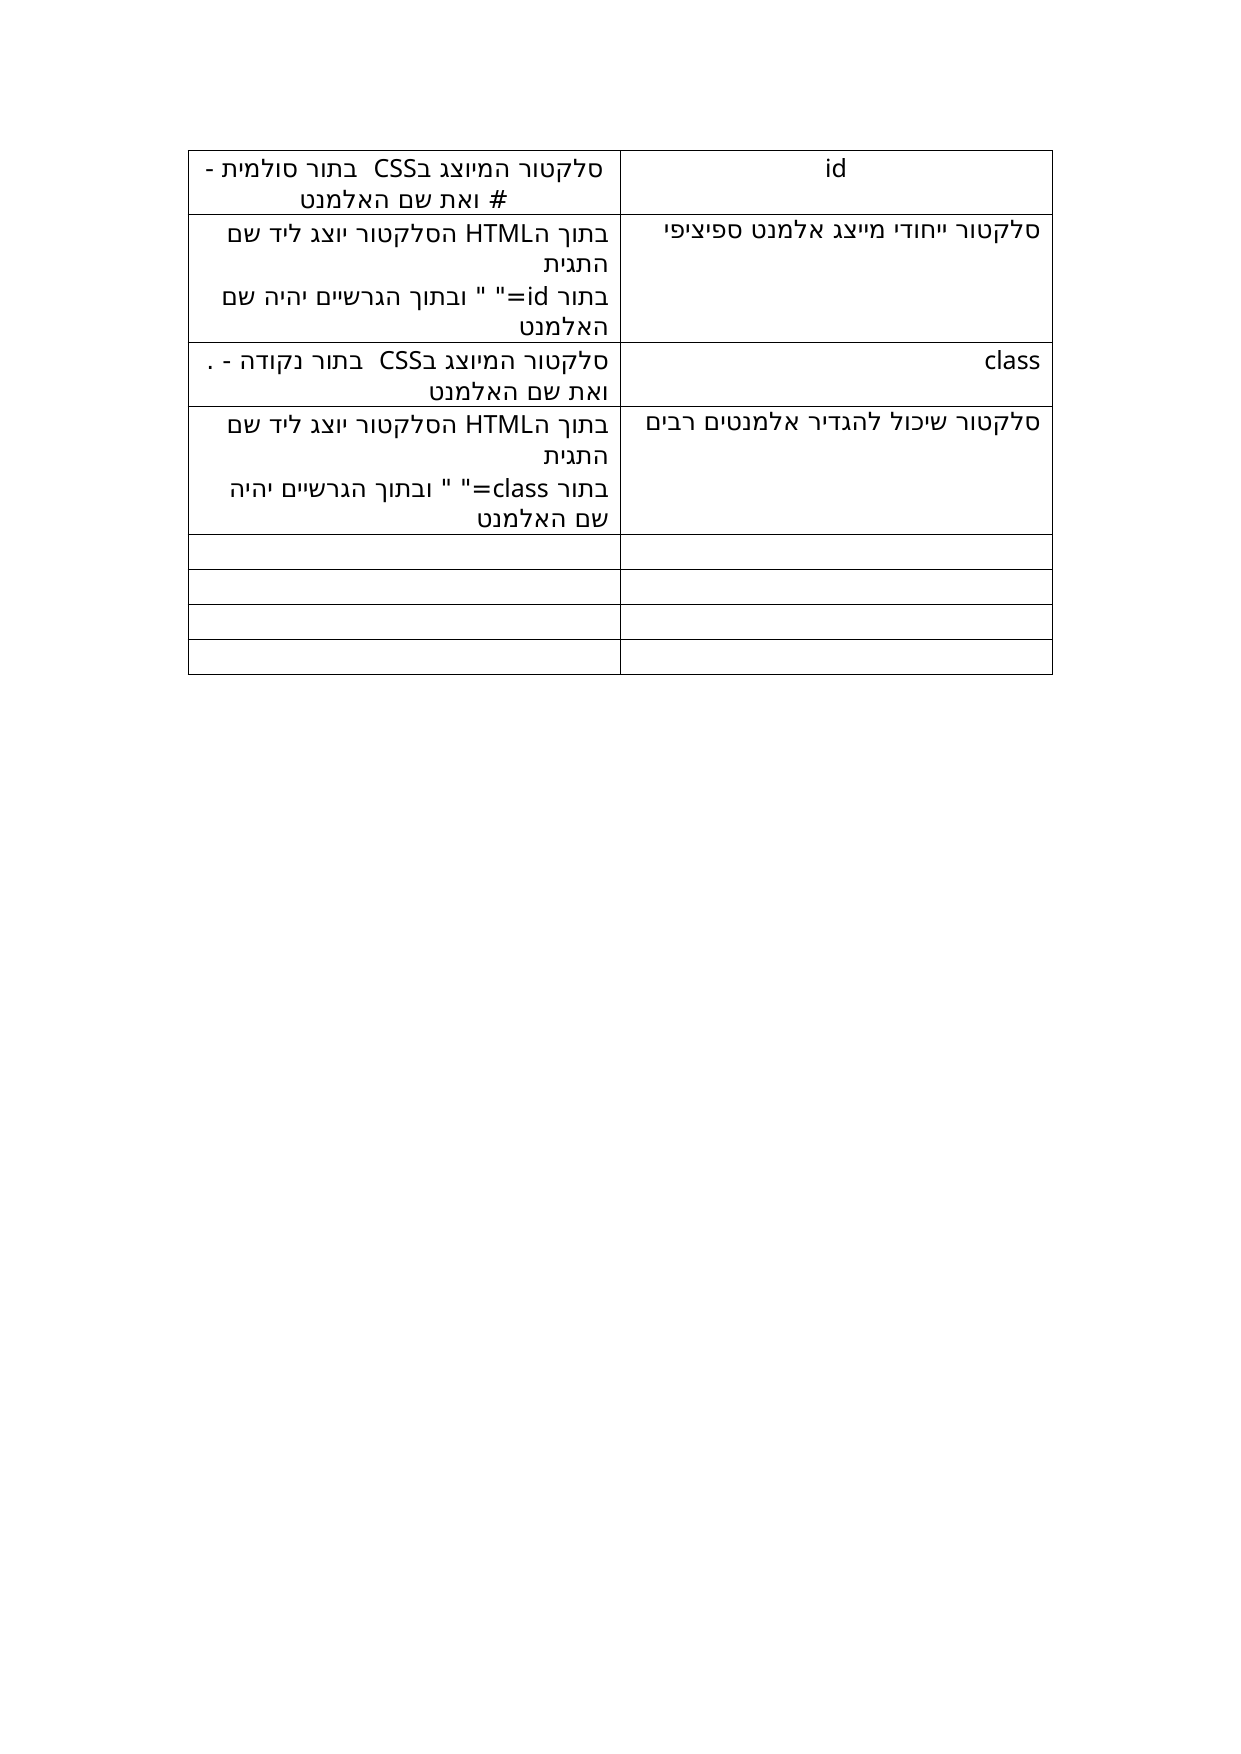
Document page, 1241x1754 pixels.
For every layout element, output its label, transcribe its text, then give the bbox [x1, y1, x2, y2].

table_cell [621, 640, 1052, 674]
table_cell [189, 640, 620, 674]
table_cell [621, 570, 1052, 604]
table_cell סלקטור המיוצג בCSS בתור סולמית - # ואת שם האלמנט [189, 151, 620, 214]
table_cell [189, 570, 620, 604]
table_cell סלקטור המיוצג בCSS בתור נקודה - . ואת שם האלמנט [189, 343, 620, 406]
table_cell id [621, 151, 1052, 214]
table_cell [189, 535, 620, 569]
table_cell [621, 605, 1052, 639]
table_cell סלקטור ייחודי מייצג אלמנט ספיציפי [621, 215, 1052, 342]
table_cell בתוך הHTML הסלקטור יוצג ליד שם התגית בתור class=" " ובתוך הגרשיים יהיה שם האלמנט [189, 407, 620, 533]
table_cell [189, 605, 620, 639]
table_cell [621, 535, 1052, 569]
table_cell class [621, 343, 1052, 406]
table_cell סלקטור שיכול להגדיר אלמנטים רבים [621, 407, 1052, 533]
table_cell בתוך הHTML הסלקטור יוצג ליד שם התגית בתור id=" " ובתוך הגרשיים יהיה שם האלמנט [189, 215, 620, 342]
